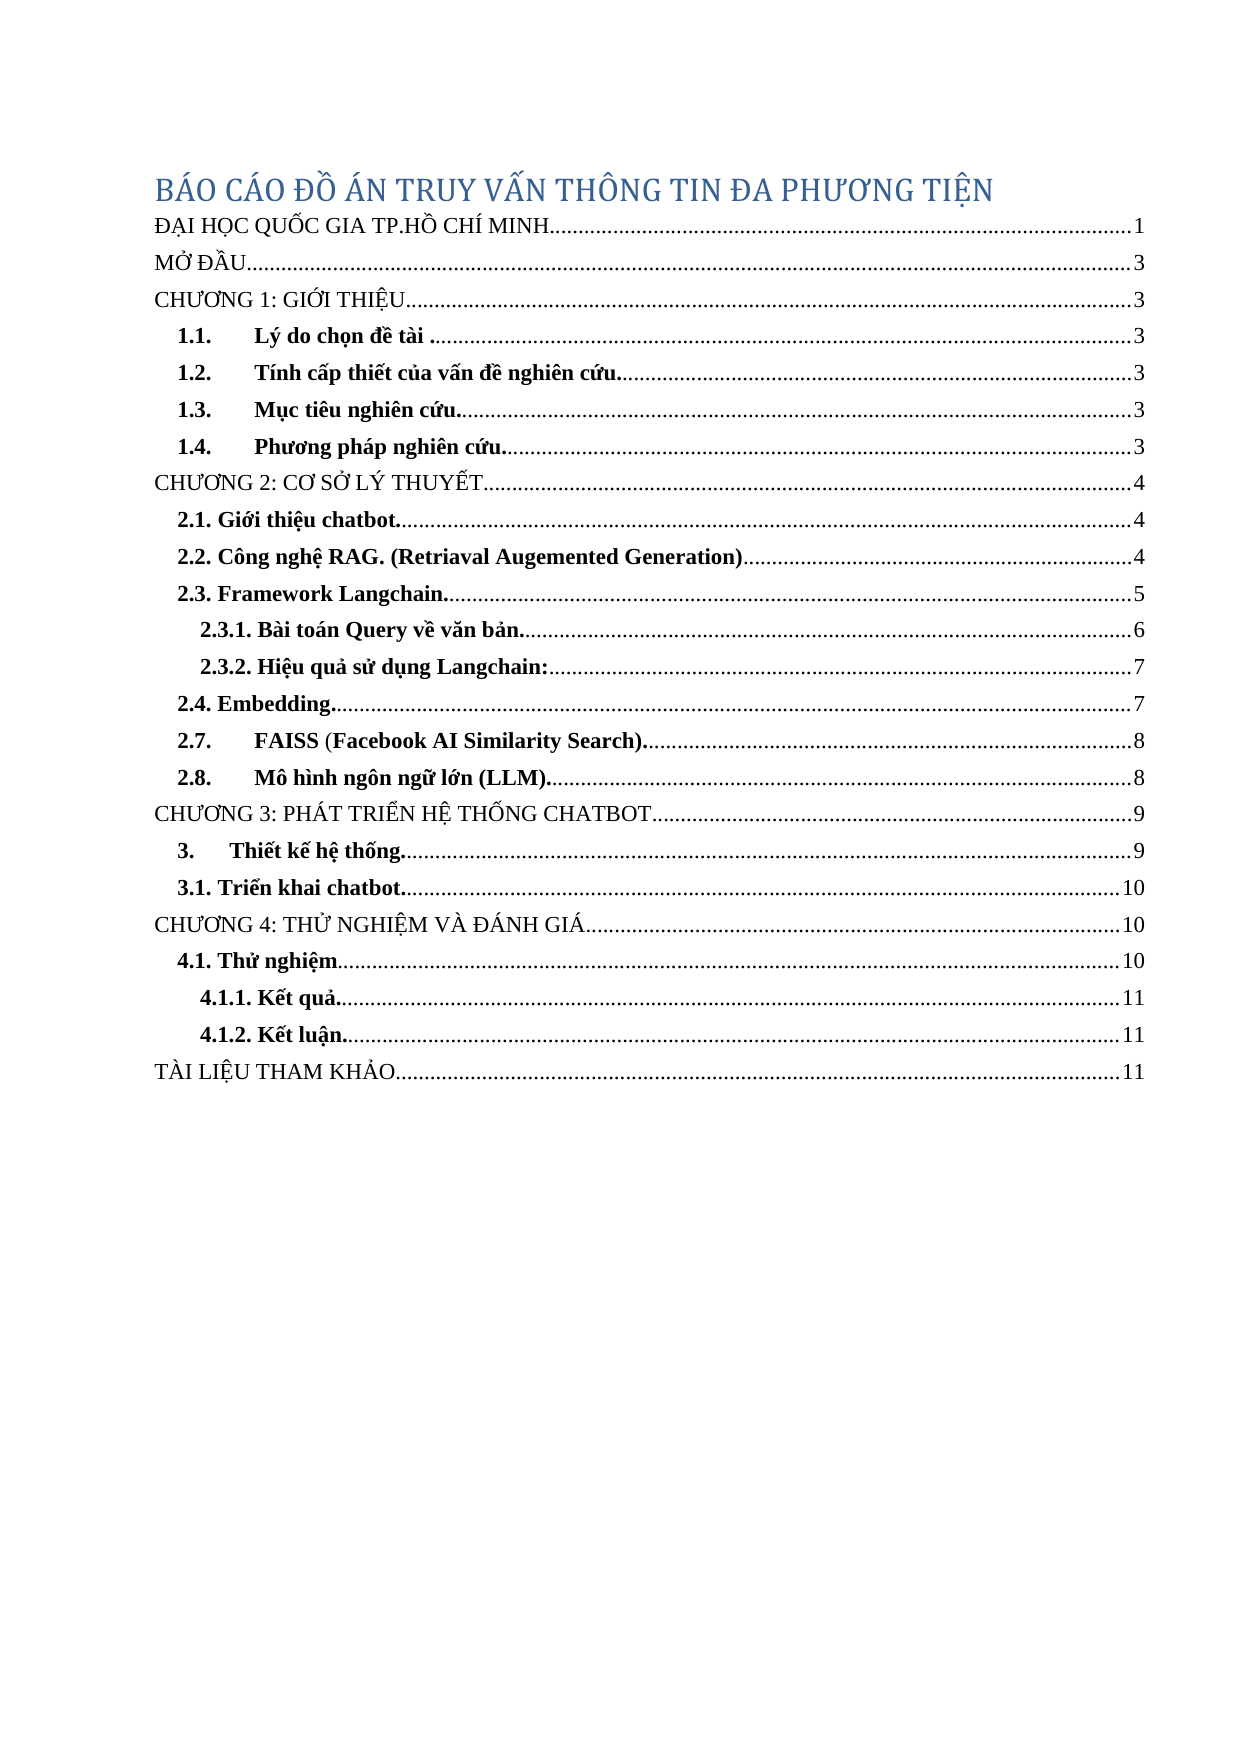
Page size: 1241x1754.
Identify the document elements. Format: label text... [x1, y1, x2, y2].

text BÁO CÁO ĐỒ ÁN TRUY VẤN THÔNG TIN ĐA PHƯƠNG TIỆN [154, 170, 1146, 209]
